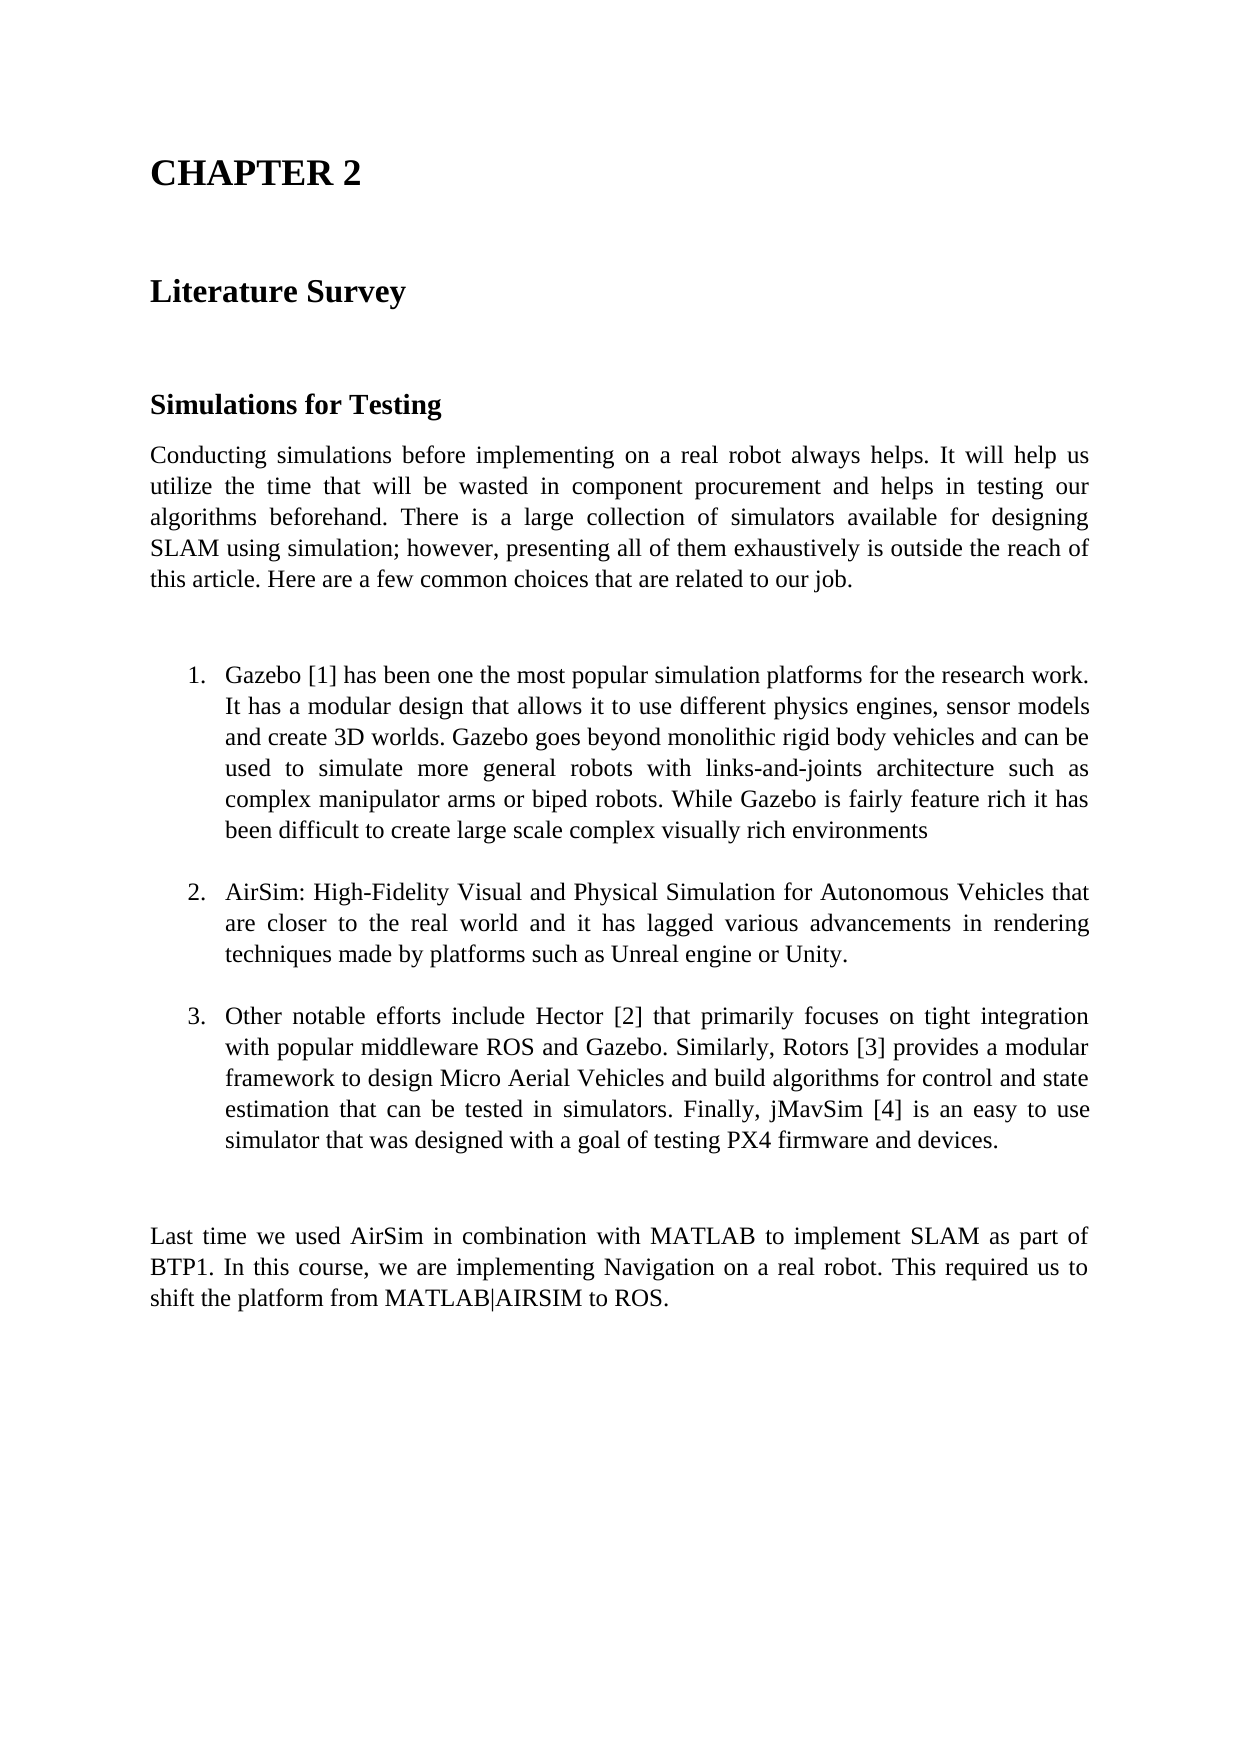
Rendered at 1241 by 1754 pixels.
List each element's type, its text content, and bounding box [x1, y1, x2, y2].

text Last time we used AirSim in combination with MATLAB to implement SLAM as part of BTP1. In this course, we are implementing Navigation on a real robot. This required us to shift the platform from MATLAB|AIRSIM to ROS. [150, 1221, 1090, 1312]
text Conducting simulations before implementing on a real robot always helps. It will help us utilize the time that will be wasted in component procurement and helps in testing our algorithms beforehand. There is a large collection of simulators available for designing SLAM using simulation; however, presenting all of them exhaustively is outside the reach of this article. Here are a few common choices that are related to our job. [150, 440, 1090, 593]
list AirSim: High-Fidelity Visual and Physical Simulation for Autonomous Vehicles that are closer to the real world and it has lagged various advancements in rendering techniques made by platforms such as Unreal engine or Unity. [187, 877, 1090, 968]
text CHAPTER 2 [150, 150, 1090, 193]
list Gazebo [1] has been one the most popular simulation platforms for the research work. It has a modular design that allows it to use different physics engines, sensor models and create 3D worlds. Gazebo goes beyond monolithic rigid body vehicles and can be used to simulate more general robots with links-and-joints architecture such as complex manipulator arms or biped robots. While Gazebo is fairly feature rich it has been difficult to create large scale complex visually rich environments [187, 660, 1090, 844]
text Literature Survey [150, 271, 1090, 309]
list Other notable efforts include Hector [2] that primarily focuses on tight integration with popular middleware ROS and Gazebo. Similarly, Rotors [3] provides a modular framework to design Micro Aerial Vehicles and build algorithms for control and state estimation that can be tested in simulators. Finally, jMavSim [4] is an easy to use simulator that was designed with a goal of testing PX4 firmware and devices. [187, 1001, 1090, 1154]
text Simulations for Testing [150, 387, 1090, 421]
